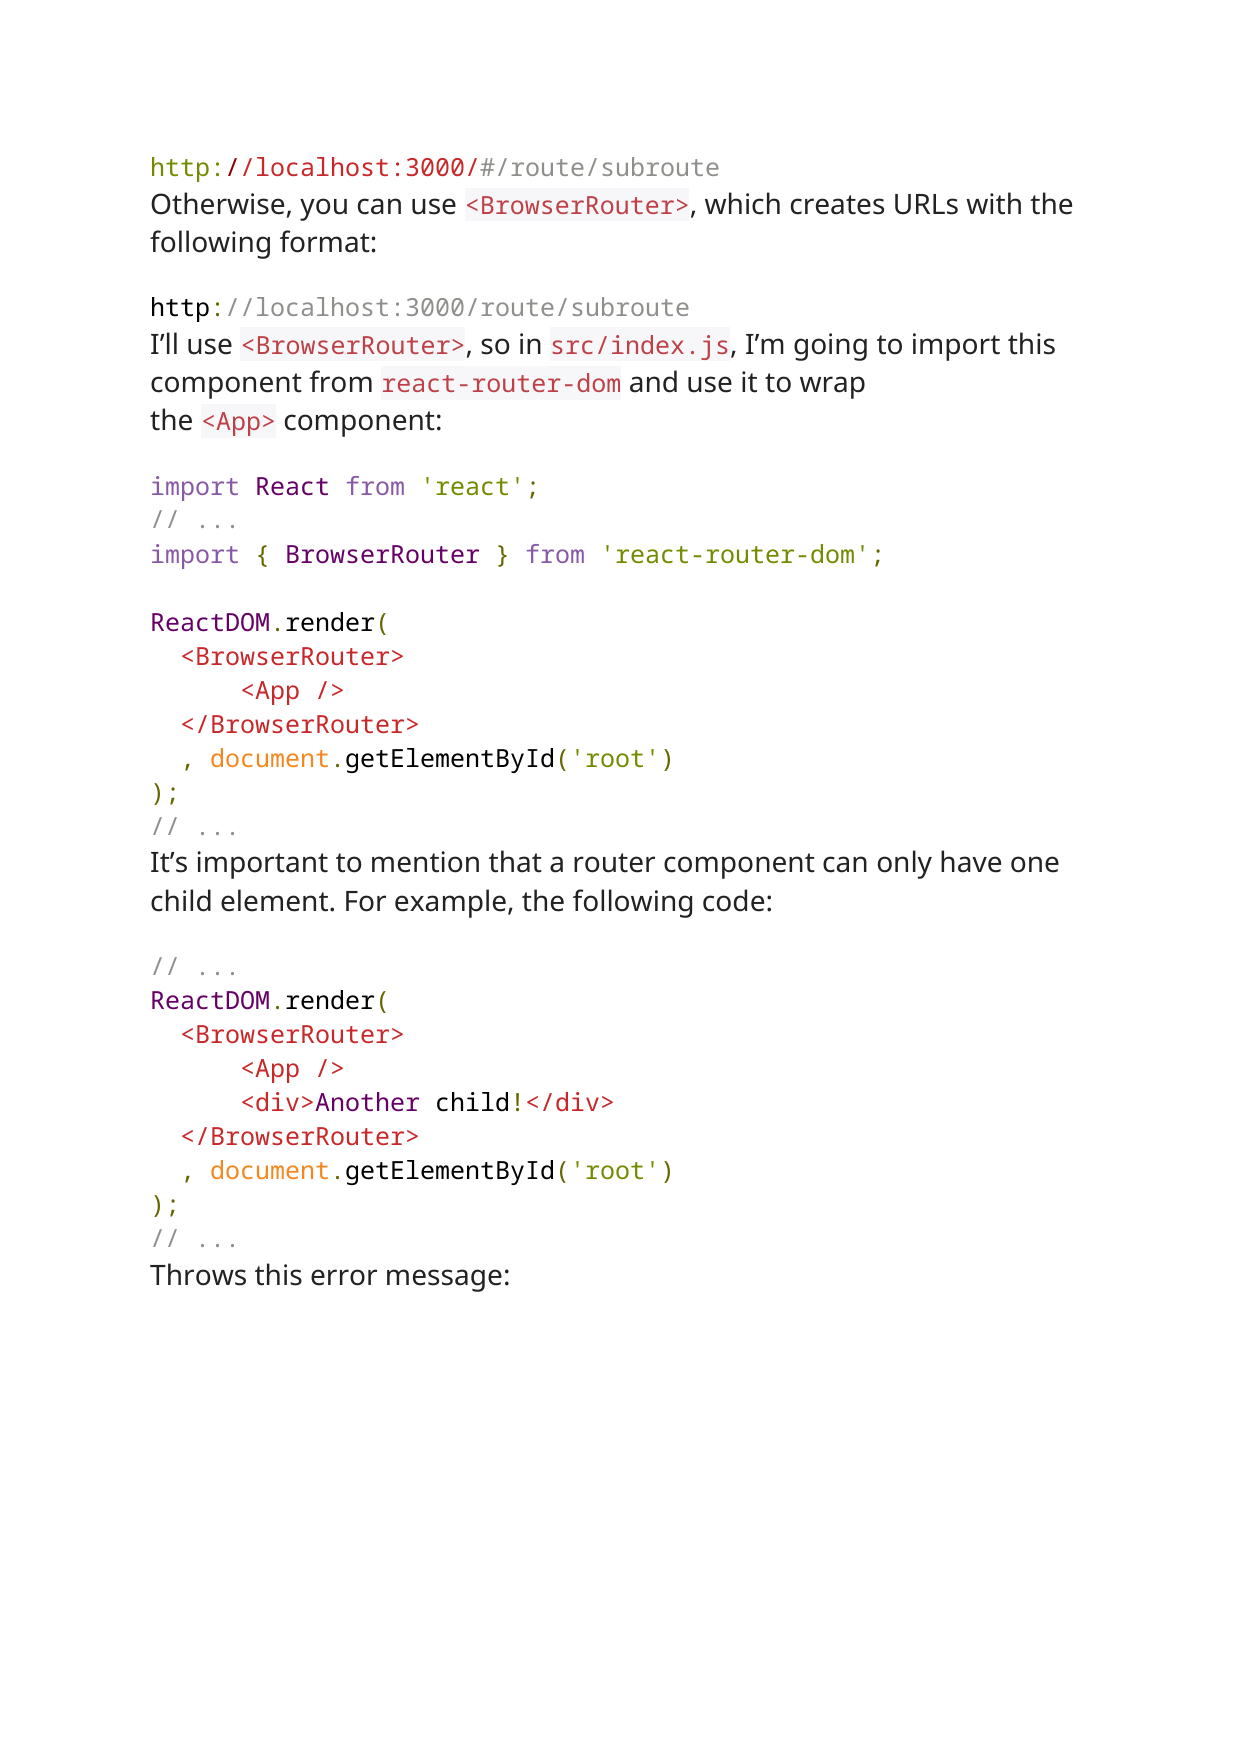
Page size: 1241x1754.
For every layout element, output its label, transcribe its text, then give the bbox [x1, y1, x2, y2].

text <App /> [150, 672, 1090, 707]
text ReactDOM.render( [150, 983, 1090, 1017]
text http://localhost:3000/route/subroute [150, 290, 1090, 324]
text I’ll use <BrowserRouter>, so in src/index.js, I’m going to import this component from react-router-dom and use it to wrap the <App> component: [150, 324, 1090, 439]
text ); [150, 1187, 1090, 1221]
text Throws this error message: [150, 1255, 1090, 1293]
text // ... [150, 809, 1090, 843]
text <BrowserRouter> [150, 638, 1090, 672]
text import { BrowserRouter } from 'react-router-dom'; [150, 536, 1090, 570]
text import React from 'react'; [150, 468, 1090, 502]
text Otherwise, you can use <BrowserRouter>, which creates URLs with the following format: [150, 184, 1090, 261]
text </BrowserRouter> [150, 1119, 1090, 1153]
text It’s important to mention that a router component can only have one child element. For example, the following code: [150, 843, 1090, 919]
text <App /> [150, 1051, 1090, 1085]
text </BrowserRouter> [150, 707, 1090, 741]
text , document.getElementById('root') [150, 1153, 1090, 1187]
text , document.getElementById('root') [150, 741, 1090, 775]
text ); [150, 775, 1090, 809]
text <div>Another child!</div> [150, 1085, 1090, 1119]
text // ... [150, 502, 1090, 536]
text ReactDOM.render( [150, 604, 1090, 638]
text http://localhost:3000/#/route/subroute [150, 150, 1090, 184]
text // ... [150, 949, 1090, 983]
text <BrowserRouter> [150, 1017, 1090, 1051]
text // ... [150, 1221, 1090, 1255]
